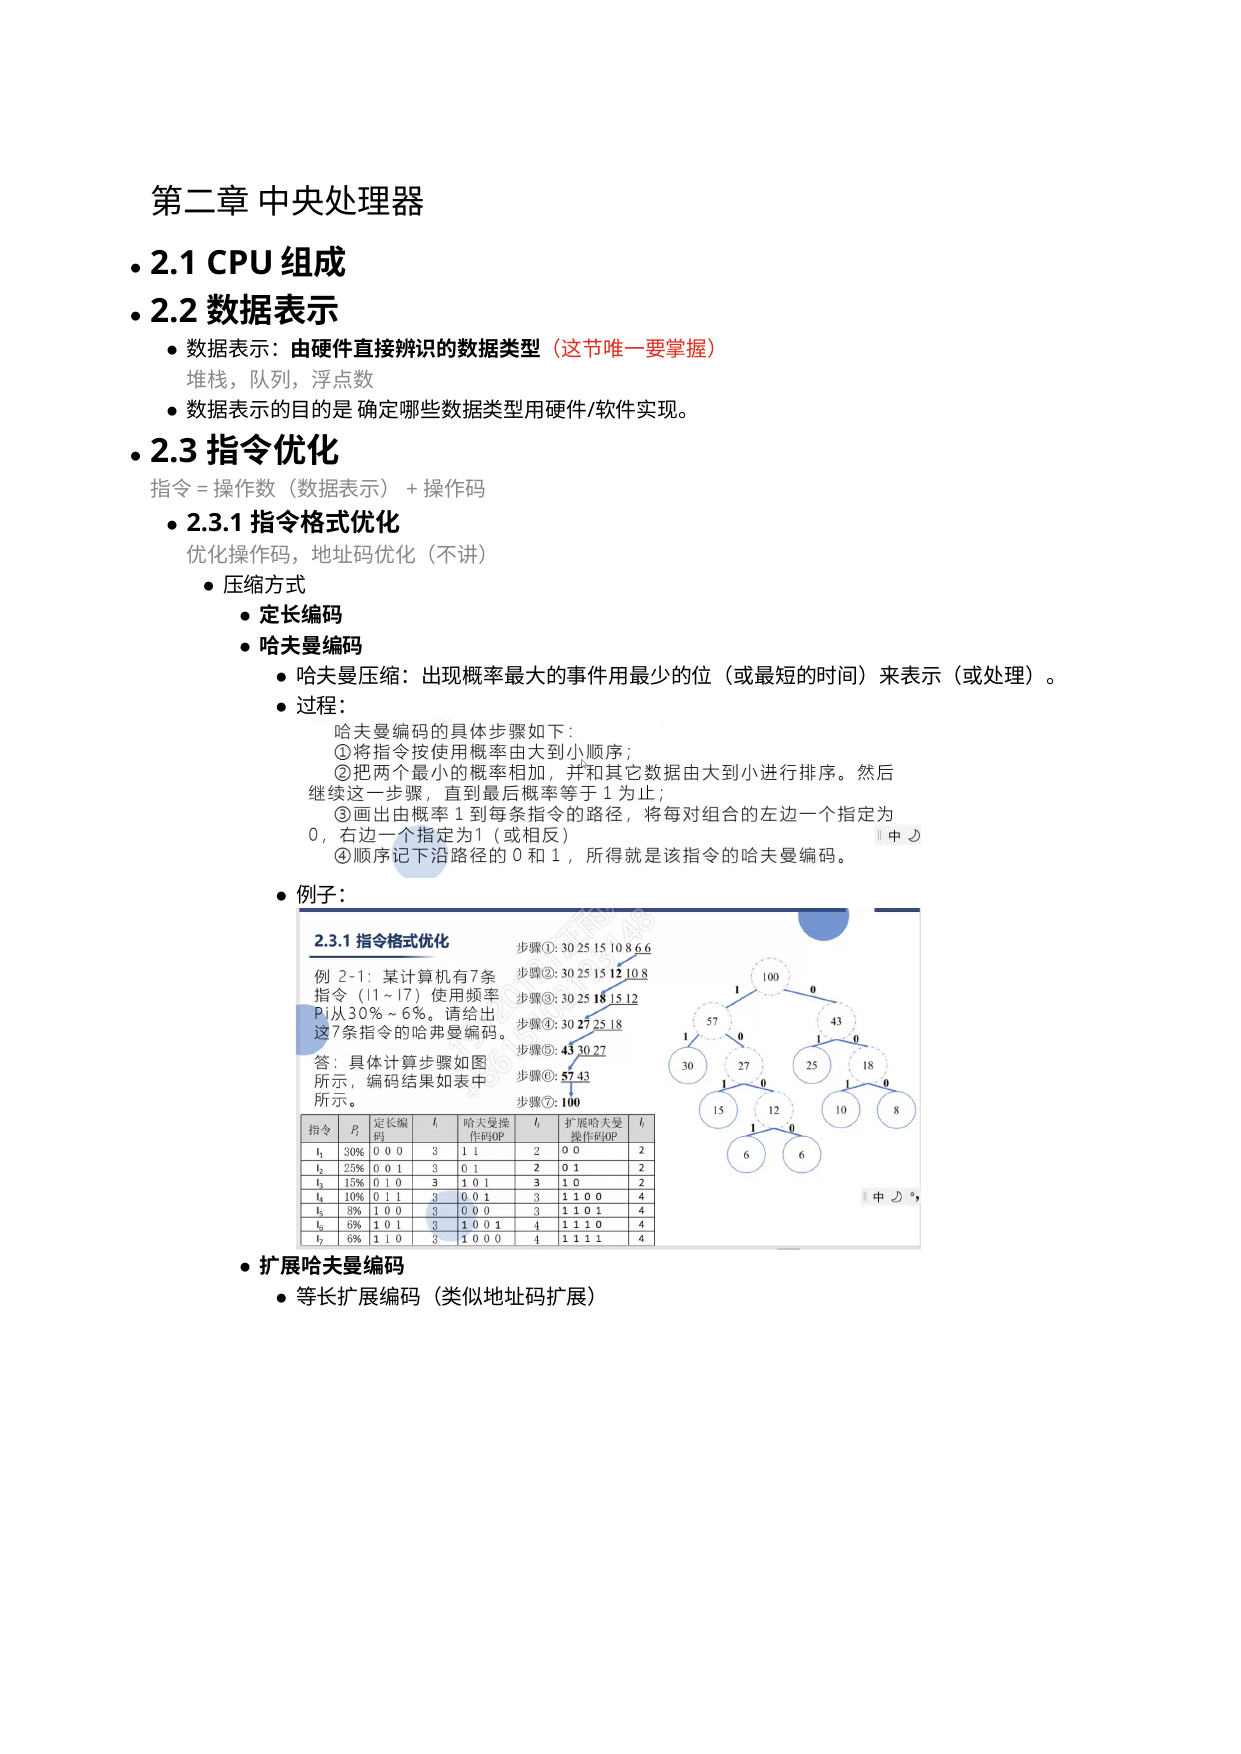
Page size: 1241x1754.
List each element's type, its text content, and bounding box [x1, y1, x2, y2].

list 2.1 CPU组成 [129, 236, 1090, 284]
text 堆栈，队列，浮点数 [186, 363, 1090, 393]
list 等长扩展编码（类似地址码扩展） [275, 1280, 1090, 1310]
list 2.3.1 指令格式优化 [166, 502, 1090, 538]
picture [295, 719, 921, 878]
text 指令 = 操作数（数据表示） + 操作码 [150, 472, 1090, 502]
picture [295, 908, 921, 1250]
list 定长编码 [238, 599, 1090, 629]
list 哈夫曼压缩：出现概率最大的事件用最少的位（或最短的时间）来表示（或处理）。 [275, 659, 1090, 689]
list 哈夫曼编码 [238, 629, 1090, 659]
list 压缩方式 [202, 568, 1090, 599]
list 过程： [275, 689, 1090, 719]
subtitle 第二章 中央处理器 [150, 175, 1090, 223]
list 例子： [275, 878, 1090, 908]
list 2.3 指令优化 [129, 423, 1090, 472]
list 2.2 数据表示 [129, 284, 1090, 333]
list 数据表示的目的是 确定哪些数据类型用硬件/软件实现。 [166, 393, 1090, 423]
text 优化操作码，地址码优化（不讲） [186, 538, 1090, 568]
list 扩展哈夫曼编码 [238, 1250, 1090, 1280]
list 数据表示：由硬件直接辨识的数据类型（这节唯一要掌握） [166, 333, 1090, 363]
